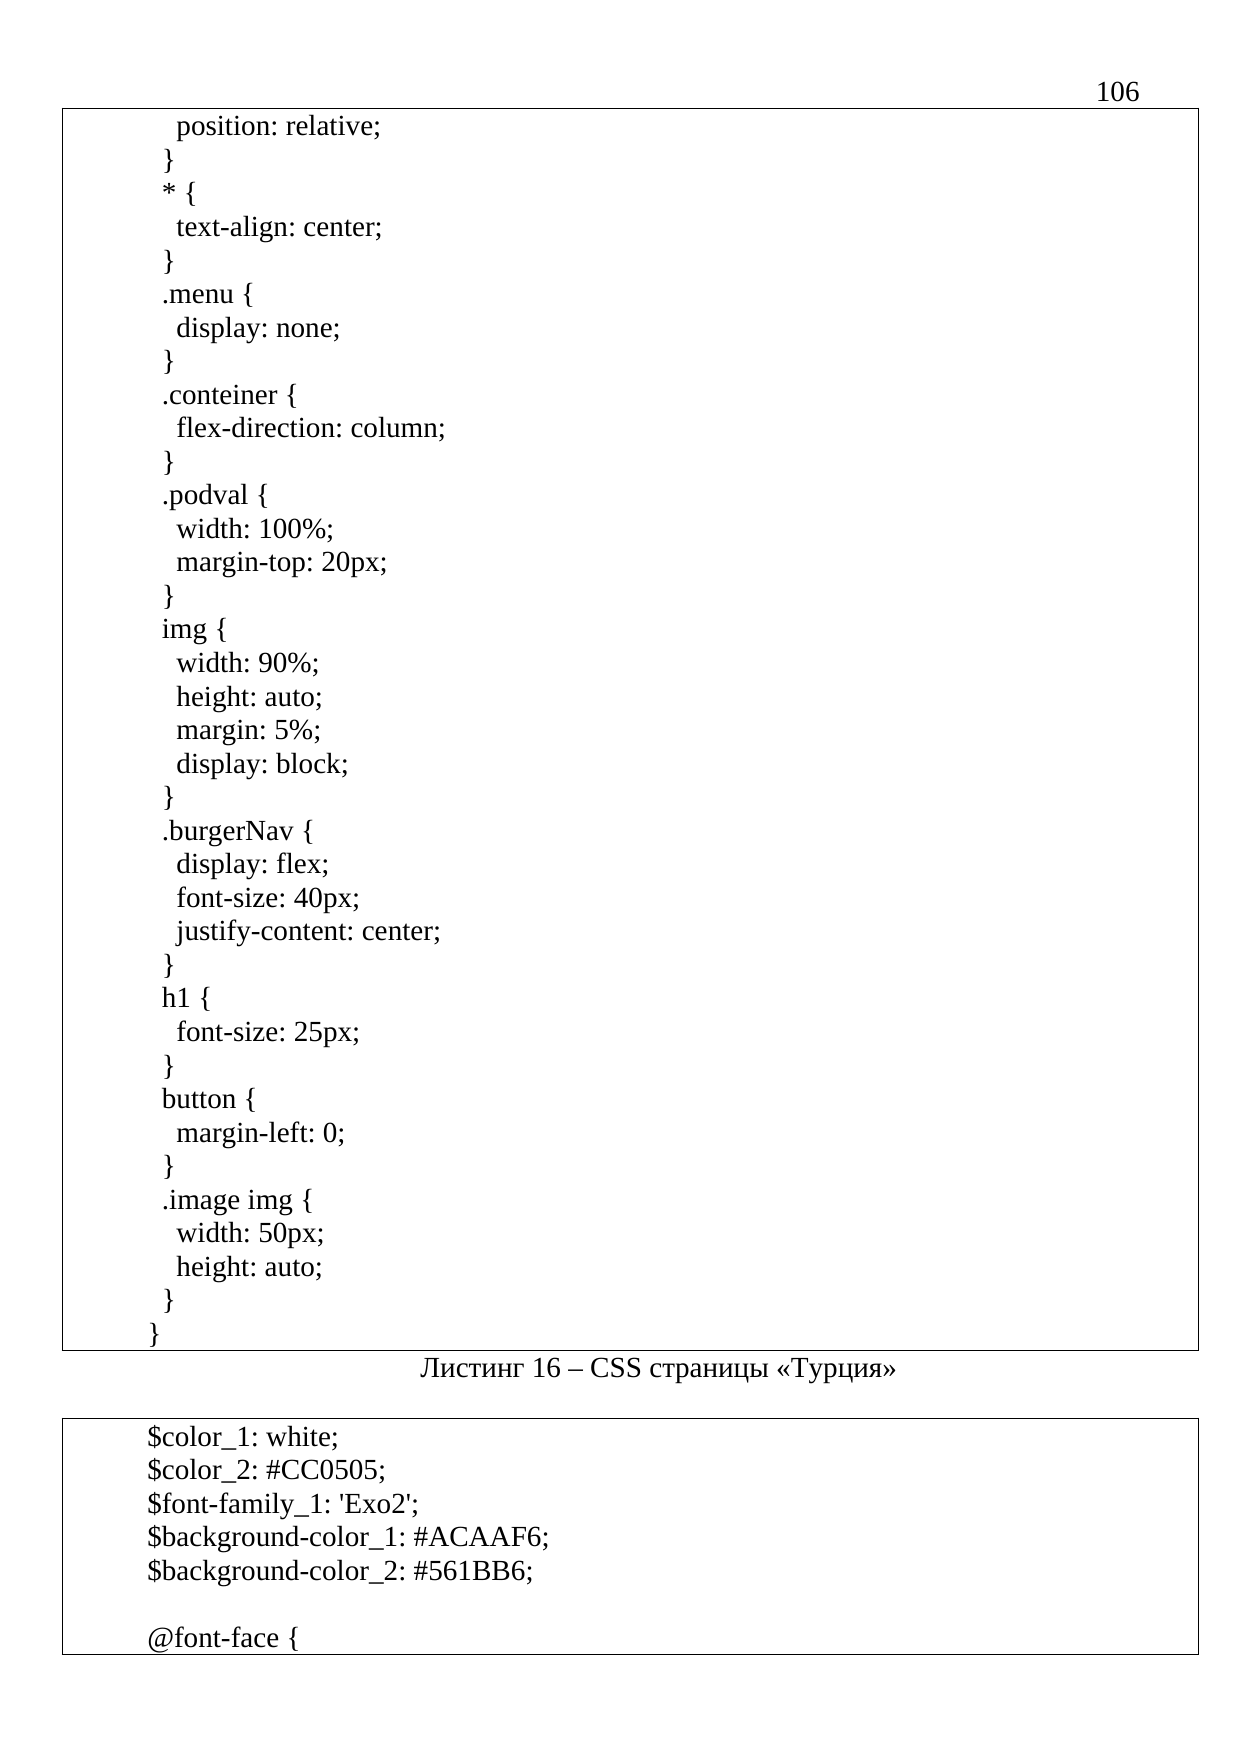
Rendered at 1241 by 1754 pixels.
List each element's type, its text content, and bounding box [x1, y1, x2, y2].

text Листинг 16 – CSS страницы «Турция» [136, 1351, 1181, 1384]
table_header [63, 1419, 1198, 1653]
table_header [63, 109, 1198, 1349]
